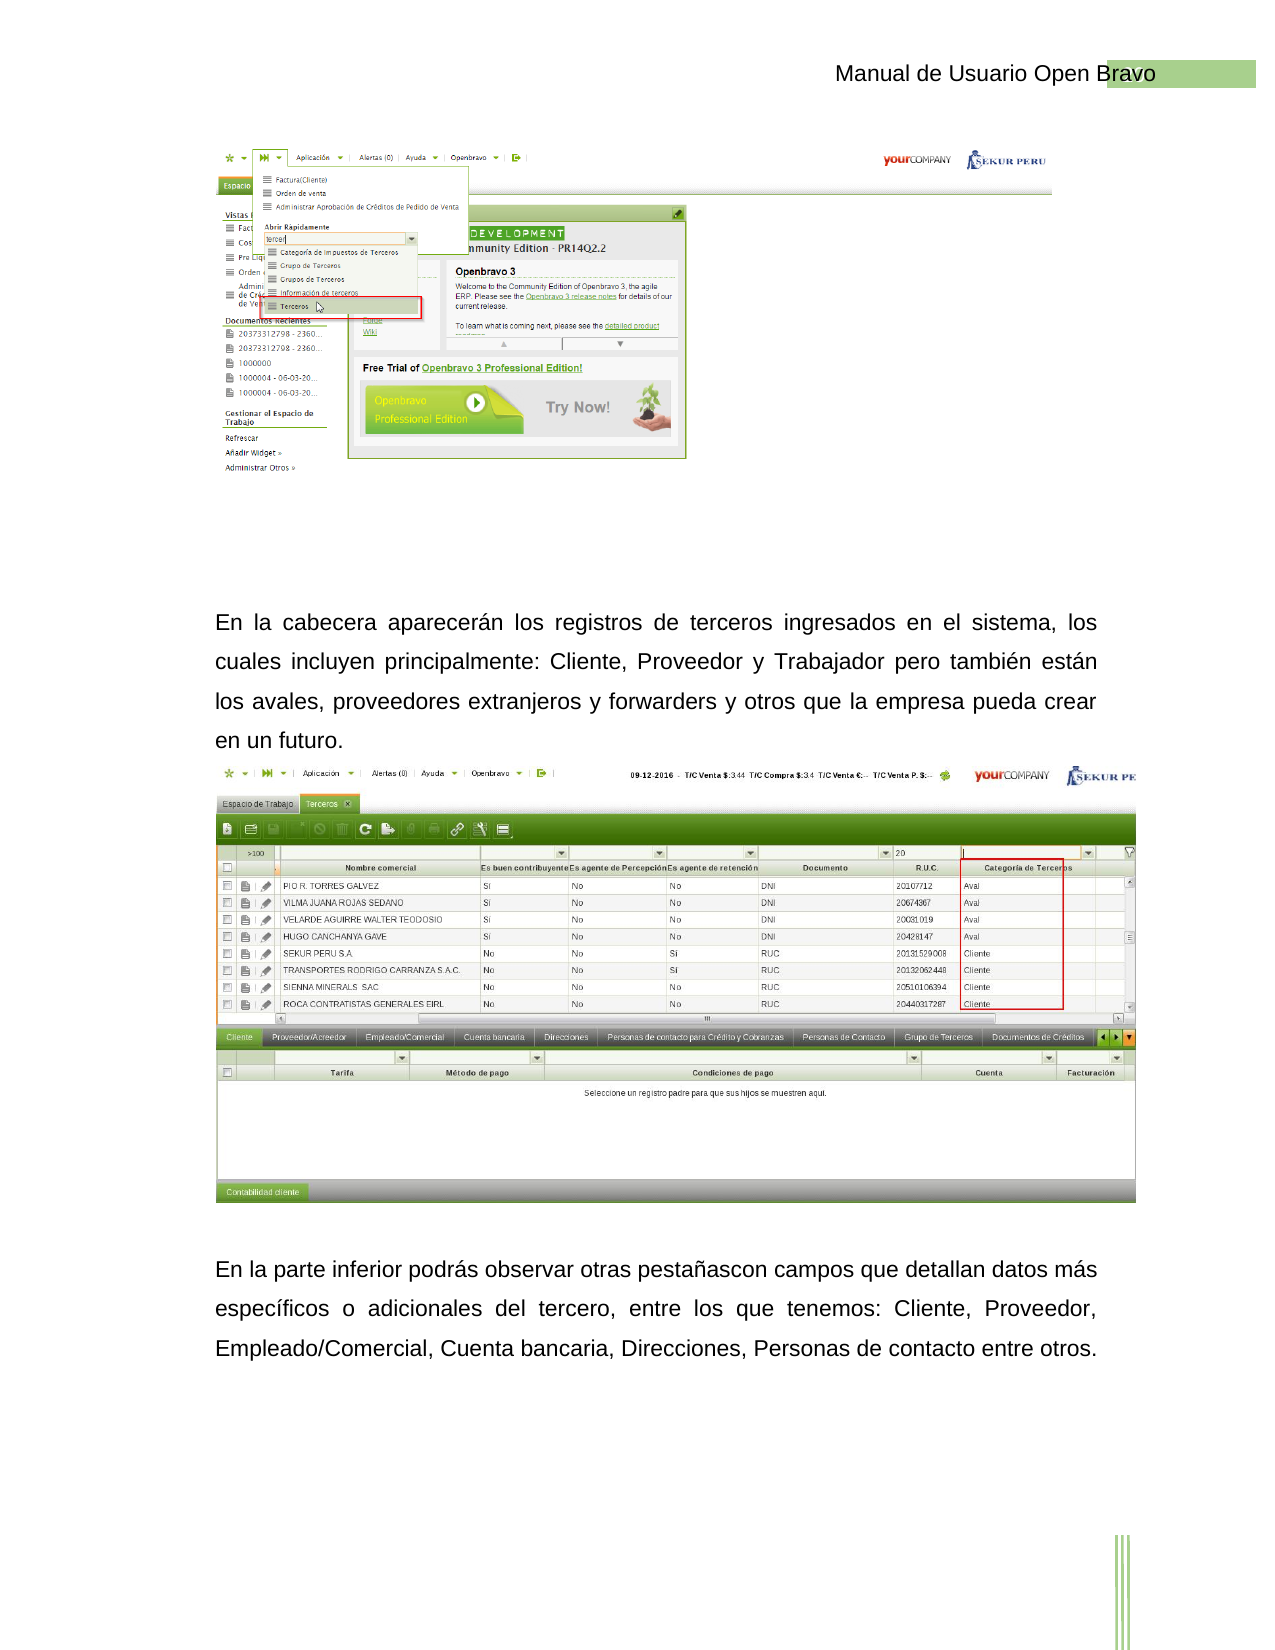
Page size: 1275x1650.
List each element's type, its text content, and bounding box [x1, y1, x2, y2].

text En la parte inferior podrás observar otras pestañascon campos que detallan datos más específicos o adicionales del tercero, entre los que tenemos: Cliente, Proveedor, Empleado/Comercial, Cuenta bancaria, Direcciones, Personas de contacto entre otros. [215, 1256, 1098, 1361]
picture [216, 766, 1137, 1203]
text En la cabecera aparecerán los registros de terceros ingresados en el sistema, los cuales incluyen principalmente: Cliente, Proveedor y Trabajador pero también están los avales, proveedores extranjeros y forwarders y otros que la empresa pueda crear en un futuro. [215, 609, 1098, 753]
picture [216, 147, 1052, 556]
